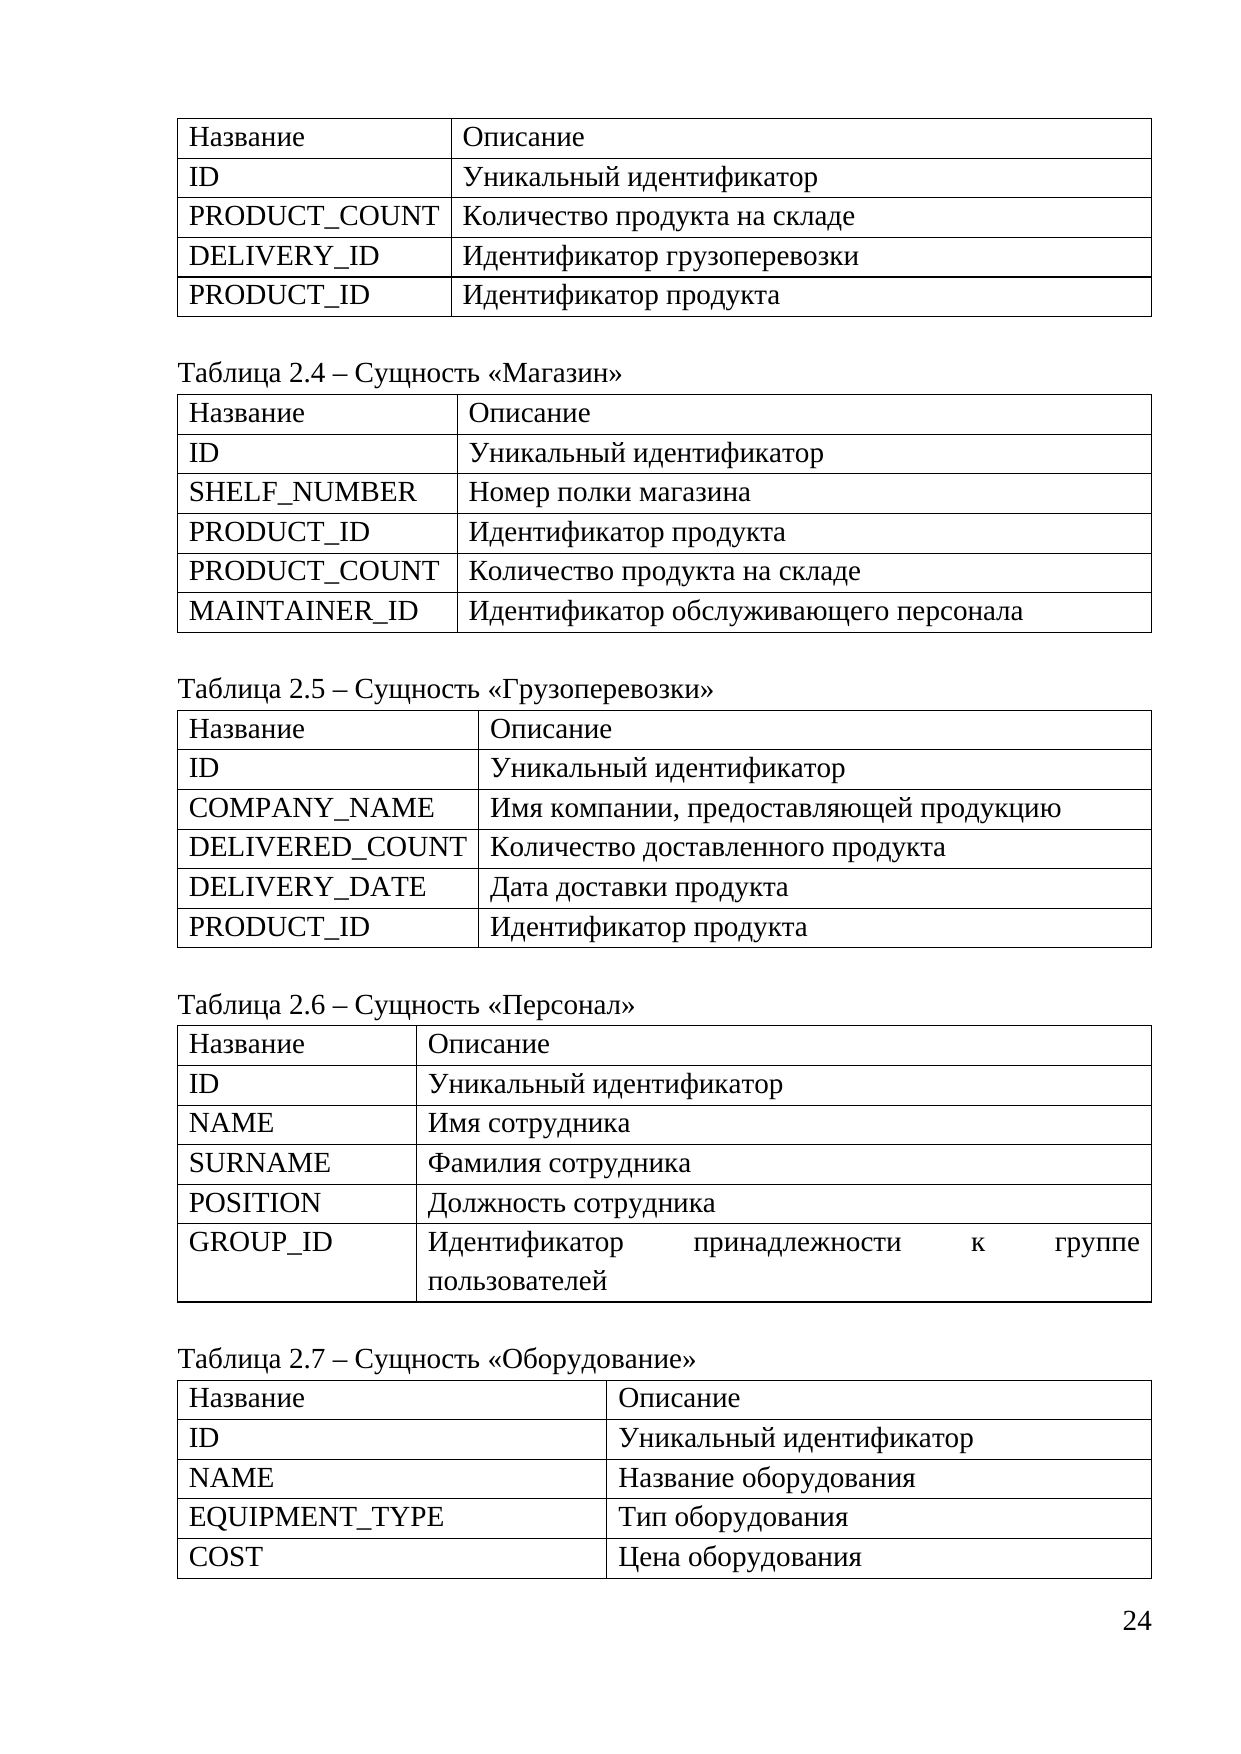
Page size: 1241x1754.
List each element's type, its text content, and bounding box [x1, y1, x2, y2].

table_cell DELIVERY_ID [178, 238, 451, 276]
table_cell Цена оборудования [607, 1539, 1151, 1577]
table_cell GROUP_ID [178, 1224, 416, 1301]
table_cell Номер полки магазина [458, 474, 1151, 513]
table_cell SHELF_NUMBER [178, 474, 457, 513]
table_header Описание [479, 711, 1151, 749]
table_header Описание [452, 119, 1151, 158]
table_cell Имя сотрудника [417, 1106, 1151, 1144]
table_cell Идентификатор принадлежности к группе пользователей [417, 1224, 1151, 1301]
table_cell DELIVERED_COUNT [178, 830, 478, 868]
table_header Название [178, 1381, 606, 1419]
table_cell EQUIPMENT_TYPE [178, 1499, 606, 1538]
table_cell MAINTAINER_ID [178, 593, 457, 632]
table_cell Уникальный идентификатор [607, 1420, 1151, 1459]
text Таблица 2.7 – Сущность «Оборудование» [177, 1341, 1152, 1374]
table_cell POSITION [178, 1185, 416, 1223]
table_cell Уникальный идентификатор [479, 750, 1151, 789]
table_cell Идентификатор обслуживающего персонала [458, 593, 1151, 632]
text Таблица 2.4 – Сущность «Магазин» [177, 356, 1152, 389]
table_cell PRODUCT_COUNT [178, 554, 457, 592]
table_cell Уникальный идентификатор [417, 1066, 1151, 1104]
table_header Описание [607, 1381, 1151, 1419]
text Таблица 2.6 – Сущность «Персонал» [177, 987, 1152, 1020]
table_header Название [178, 711, 478, 749]
table_cell COMPANY_NAME [178, 790, 478, 828]
table_cell DELIVERY_DATE [178, 869, 478, 908]
table_cell PRODUCT_ID [178, 514, 457, 552]
table_header Описание [458, 395, 1151, 434]
table_cell NAME [178, 1460, 606, 1498]
table_cell SURNAME [178, 1145, 416, 1184]
table_cell Идентификатор грузоперевозки [452, 238, 1151, 276]
table_cell Идентификатор продукта [458, 514, 1151, 552]
table_cell NAME [178, 1106, 416, 1144]
table_cell Идентификатор продукта [452, 278, 1151, 316]
table_cell Уникальный идентификатор [458, 435, 1151, 473]
table_cell Количество продукта на складе [452, 198, 1151, 237]
table_cell Фамилия сотрудника [417, 1145, 1151, 1184]
table_cell Имя компании, предоставляющей продукцию [479, 790, 1151, 828]
table_cell Дата доставки продукта [479, 869, 1151, 908]
table_cell ID [178, 1066, 416, 1104]
text Таблица 2.5 – Сущность «Грузоперевозки» [177, 671, 1152, 705]
table_cell COST [178, 1539, 606, 1577]
table_cell PRODUCT_ID [178, 278, 451, 316]
table_header Описание [417, 1026, 1151, 1065]
table_header Название [178, 119, 451, 158]
table_header Название [178, 1026, 416, 1065]
table_cell PRODUCT_COUNT [178, 198, 451, 237]
table_cell PRODUCT_ID [178, 909, 478, 947]
table_cell ID [178, 435, 457, 473]
table_cell Идентификатор продукта [479, 909, 1151, 947]
table_cell Название оборудования [607, 1460, 1151, 1498]
table_cell ID [178, 1420, 606, 1459]
table_cell Количество доставленного продукта [479, 830, 1151, 868]
table_cell Тип оборудования [607, 1499, 1151, 1538]
table_cell Должность сотрудника [417, 1185, 1151, 1223]
table_cell ID [178, 750, 478, 789]
table_cell Количество продукта на складе [458, 554, 1151, 592]
table_cell ID [178, 159, 451, 197]
table_cell Уникальный идентификатор [452, 159, 1151, 197]
table_header Название [178, 395, 457, 434]
